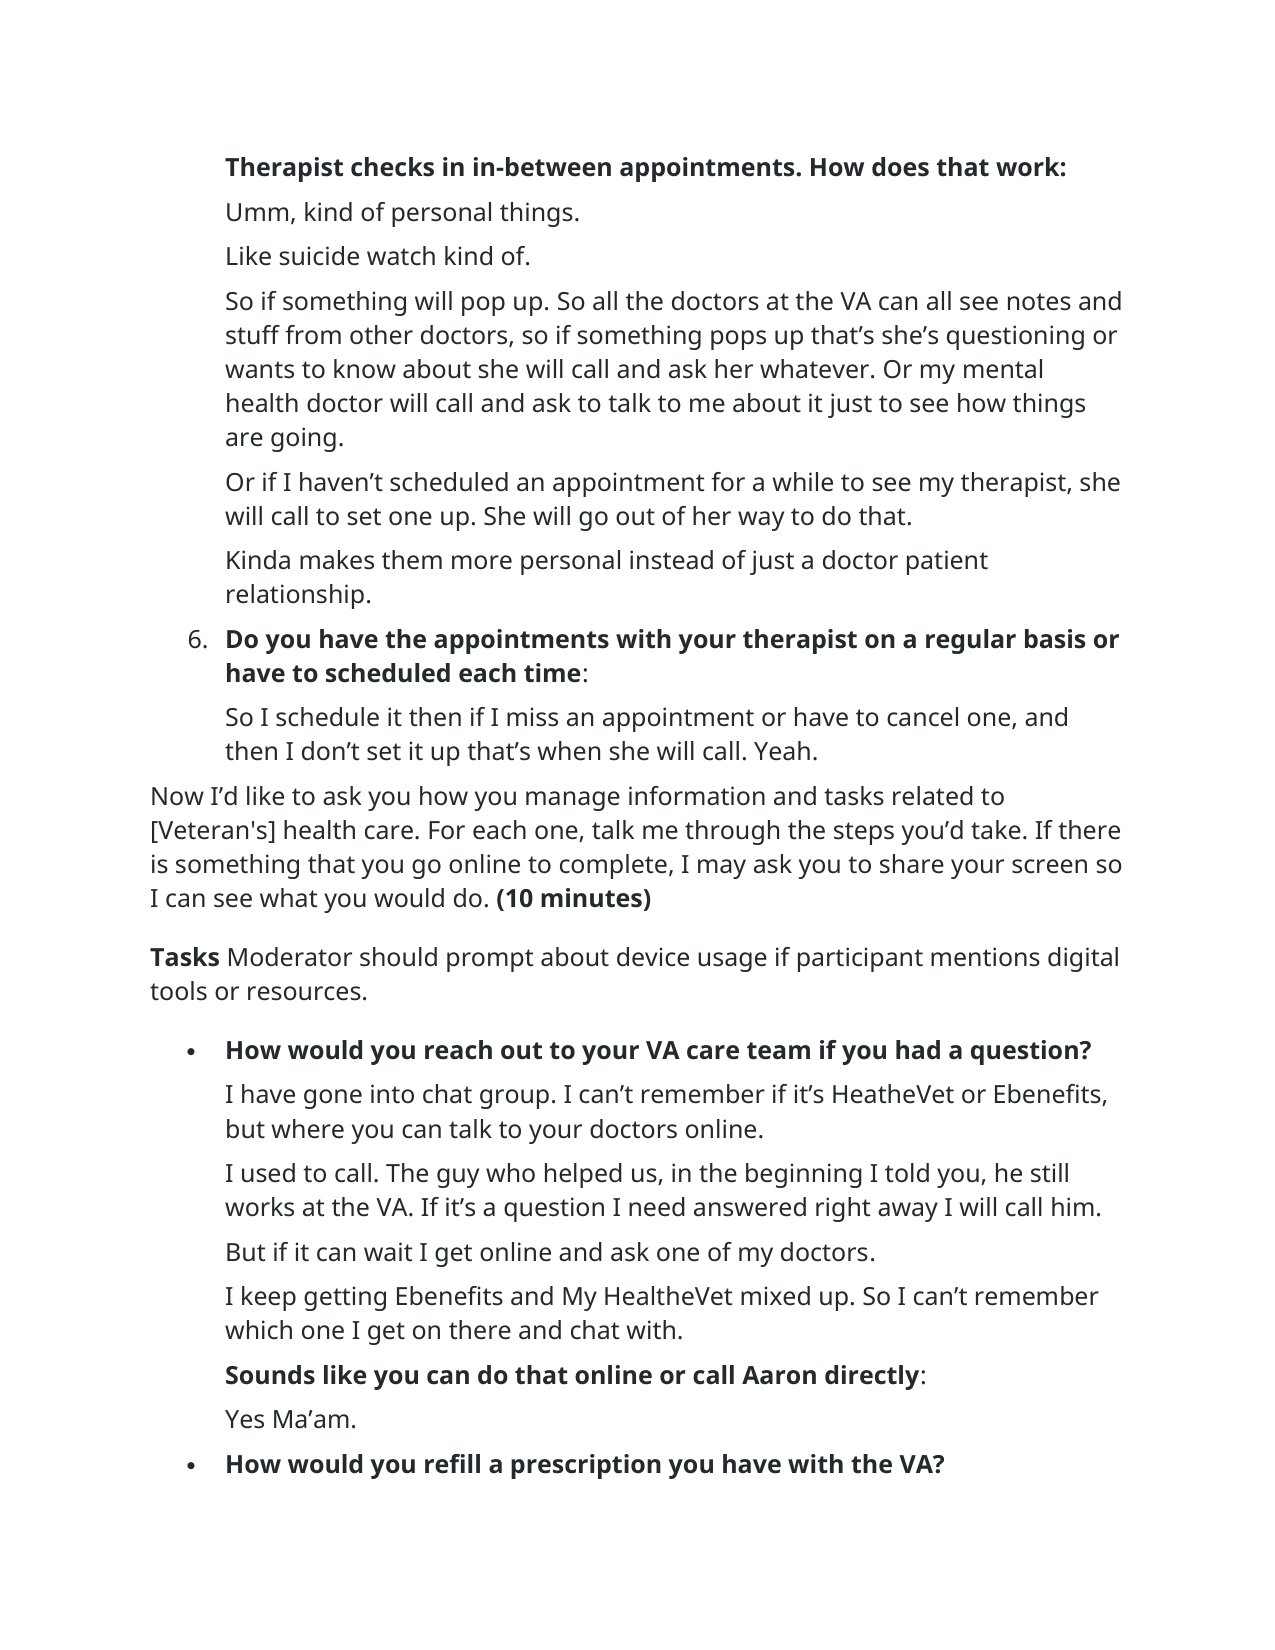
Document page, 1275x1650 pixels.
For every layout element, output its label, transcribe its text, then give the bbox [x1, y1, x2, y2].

list How would you refill a prescription you have with the VA? [187, 1446, 1125, 1480]
text Therapist checks in in-between appointments. How does that work: [225, 150, 1125, 184]
list How would you reach out to your VA care team if you had a question? [187, 1033, 1125, 1067]
text Like suicide watch kind of. [225, 239, 1125, 273]
text Umm, kind of personal things. [150, 194, 1125, 228]
list Do you have the appointments with your therapist on a regular basis or have to scheduled each time: [187, 621, 1125, 689]
text But if it can wait I get online and ask one of my doctors. [225, 1234, 1125, 1268]
text I used to call. The guy who helped us, in the beginning I told you, he still works at the VA. If it’s a question I need answered right away I will call him. [225, 1156, 1125, 1224]
text I have gone into chat group. I can’t remember if it’s HeatheVet or Ebenefits, but where you can talk to your doctors online. [225, 1077, 1125, 1145]
text Or if I haven’t scheduled an appointment for a while to see my therapist, she will call to set one up. She will go out of her way to do that. [225, 464, 1125, 532]
text Now I’d like to ask you how you manage information and tasks related to [Veteran's] health care. For each one, talk me through the steps you’d take. If there is something that you go online to complete, I may ask you to share your screen so I can see what you would do. (10 minutes) [150, 778, 1125, 914]
text Kinda makes them more personal instead of just a doctor patient relationship. [225, 543, 1125, 611]
text Sounds like you can do that online or call Aaron directly: [225, 1357, 1125, 1391]
text So I schedule it then if I miss an appointment or have to cancel one, and then I don’t set it up that’s when she will call. Yeah. [225, 700, 1125, 768]
text Yes Ma’am. [225, 1402, 1125, 1436]
text Tasks Moderator should prompt about device usage if participant mentions digital tools or resources. [150, 939, 1125, 1008]
text I keep getting Ebenefits and My HealtheVet mixed up. So I can’t remember which one I get on there and chat with. [225, 1279, 1125, 1347]
text So if something will pop up. So all the doctors at the VA can all see notes and stuff from other doctors, so if something pops up that’s she’s questioning or wants to know about she will call and ask her whatever. Or my mental health doctor will call and ask to talk to me about it just to see how things are going. [225, 283, 1125, 454]
